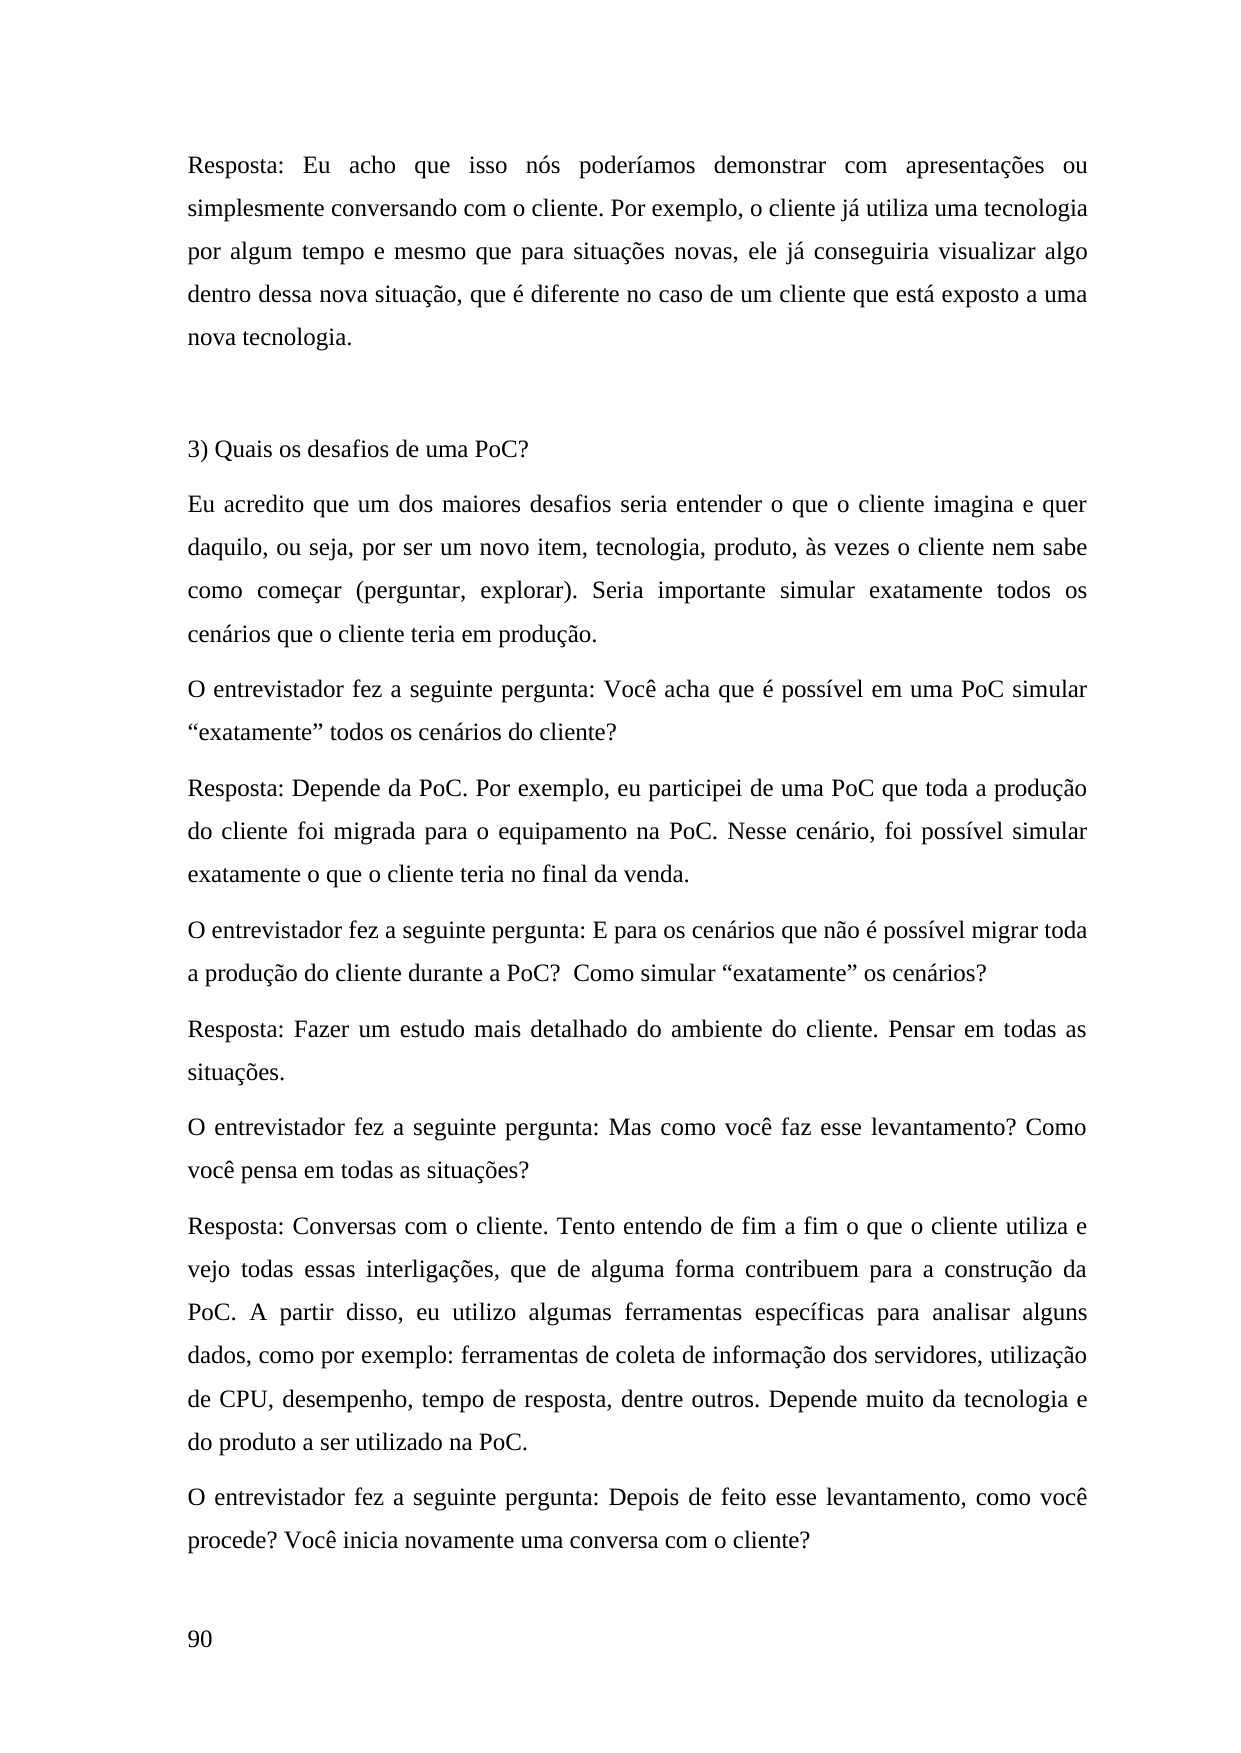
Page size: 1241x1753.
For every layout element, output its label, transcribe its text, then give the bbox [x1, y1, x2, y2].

text Eu acredito que um dos maiores desafios seria entender o que o cliente imagina e quer daquilo, ou seja, por ser um novo item, tecnologia, produto, às vezes o cliente nem sabe como começar (perguntar, explorar). Seria importante simular exatamente todos os cenários que o cliente teria em produção. [187, 489, 1088, 647]
text Resposta: Fazer um estudo mais detalhado do ambiente do cliente. Pensar em todas as situações. [187, 1014, 1088, 1086]
text 3) Quais os desafios de uma PoC? [187, 434, 1088, 462]
text Resposta: Depende da PoC. Por exemplo, eu participei de uma PoC que toda a produção do cliente foi migrada para o equipamento na PoC. Nesse cenário, foi possível simular exatamente o que o cliente teria no final da venda. [187, 773, 1088, 888]
text Resposta: Eu acho que isso nós poderíamos demonstrar com apresentações ou simplesmente conversando com o cliente. Por exemplo, o cliente já utiliza uma tecnologia por algum tempo e mesmo que para situações novas, ele já conseguiria visualizar algo dentro dessa nova situação, que é diferente no caso de um cliente que está exposto a uma nova tecnologia. [187, 150, 1088, 351]
text O entrevistador fez a seguinte pergunta: Você acha que é possível em uma PoC simular “exatamente” todos os cenários do cliente? [187, 674, 1088, 746]
text O entrevistador fez a seguinte pergunta: E para os cenários que não é possível migrar toda a produção do cliente durante a PoC? Como simular “exatamente” os cenários? [187, 915, 1088, 987]
text Resposta: Conversas com o cliente. Tento entendo de fim a fim o que o cliente utiliza e vejo todas essas interligações, que de alguma forma contribuem para a construção da PoC. A partir disso, eu utilizo algumas ferramentas específicas para analisar alguns dados, como por exemplo: ferramentas de coleta de informação dos servidores, utilização de CPU, desempenho, tempo de resposta, dentre outros. Depende muito da tecnologia e do produto a ser utilizado na PoC. [187, 1211, 1088, 1456]
text O entrevistador fez a seguinte pergunta: Depois de feito esse levantamento, como você procede? Você inicia novamente uma conversa com o cliente? [187, 1482, 1088, 1554]
text O entrevistador fez a seguinte pergunta: Mas como você faz esse levantamento? Como você pensa em todas as situações? [187, 1112, 1088, 1184]
